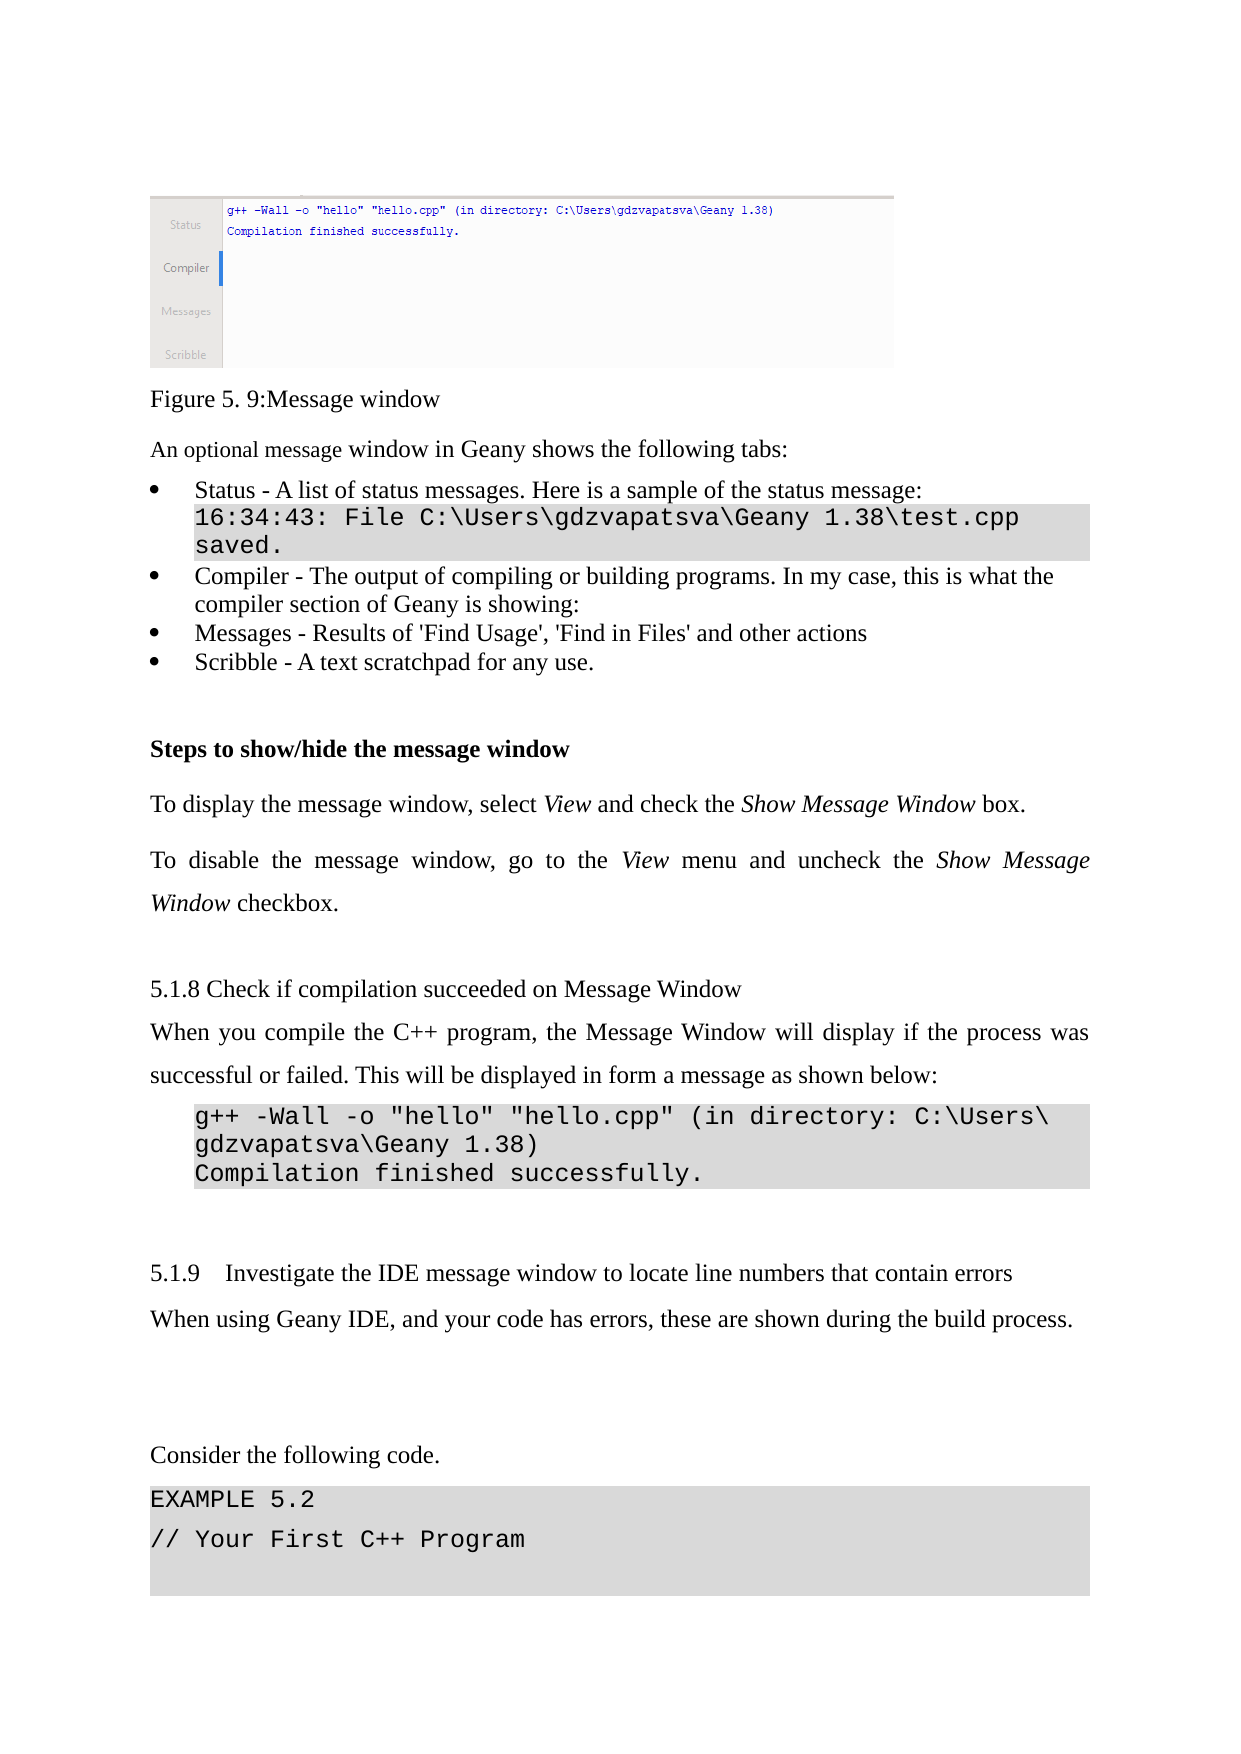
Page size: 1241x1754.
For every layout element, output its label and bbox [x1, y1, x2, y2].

picture [150, 195, 894, 368]
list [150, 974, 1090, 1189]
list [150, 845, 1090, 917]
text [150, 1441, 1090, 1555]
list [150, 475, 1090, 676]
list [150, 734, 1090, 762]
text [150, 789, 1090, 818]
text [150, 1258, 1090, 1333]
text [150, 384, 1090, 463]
